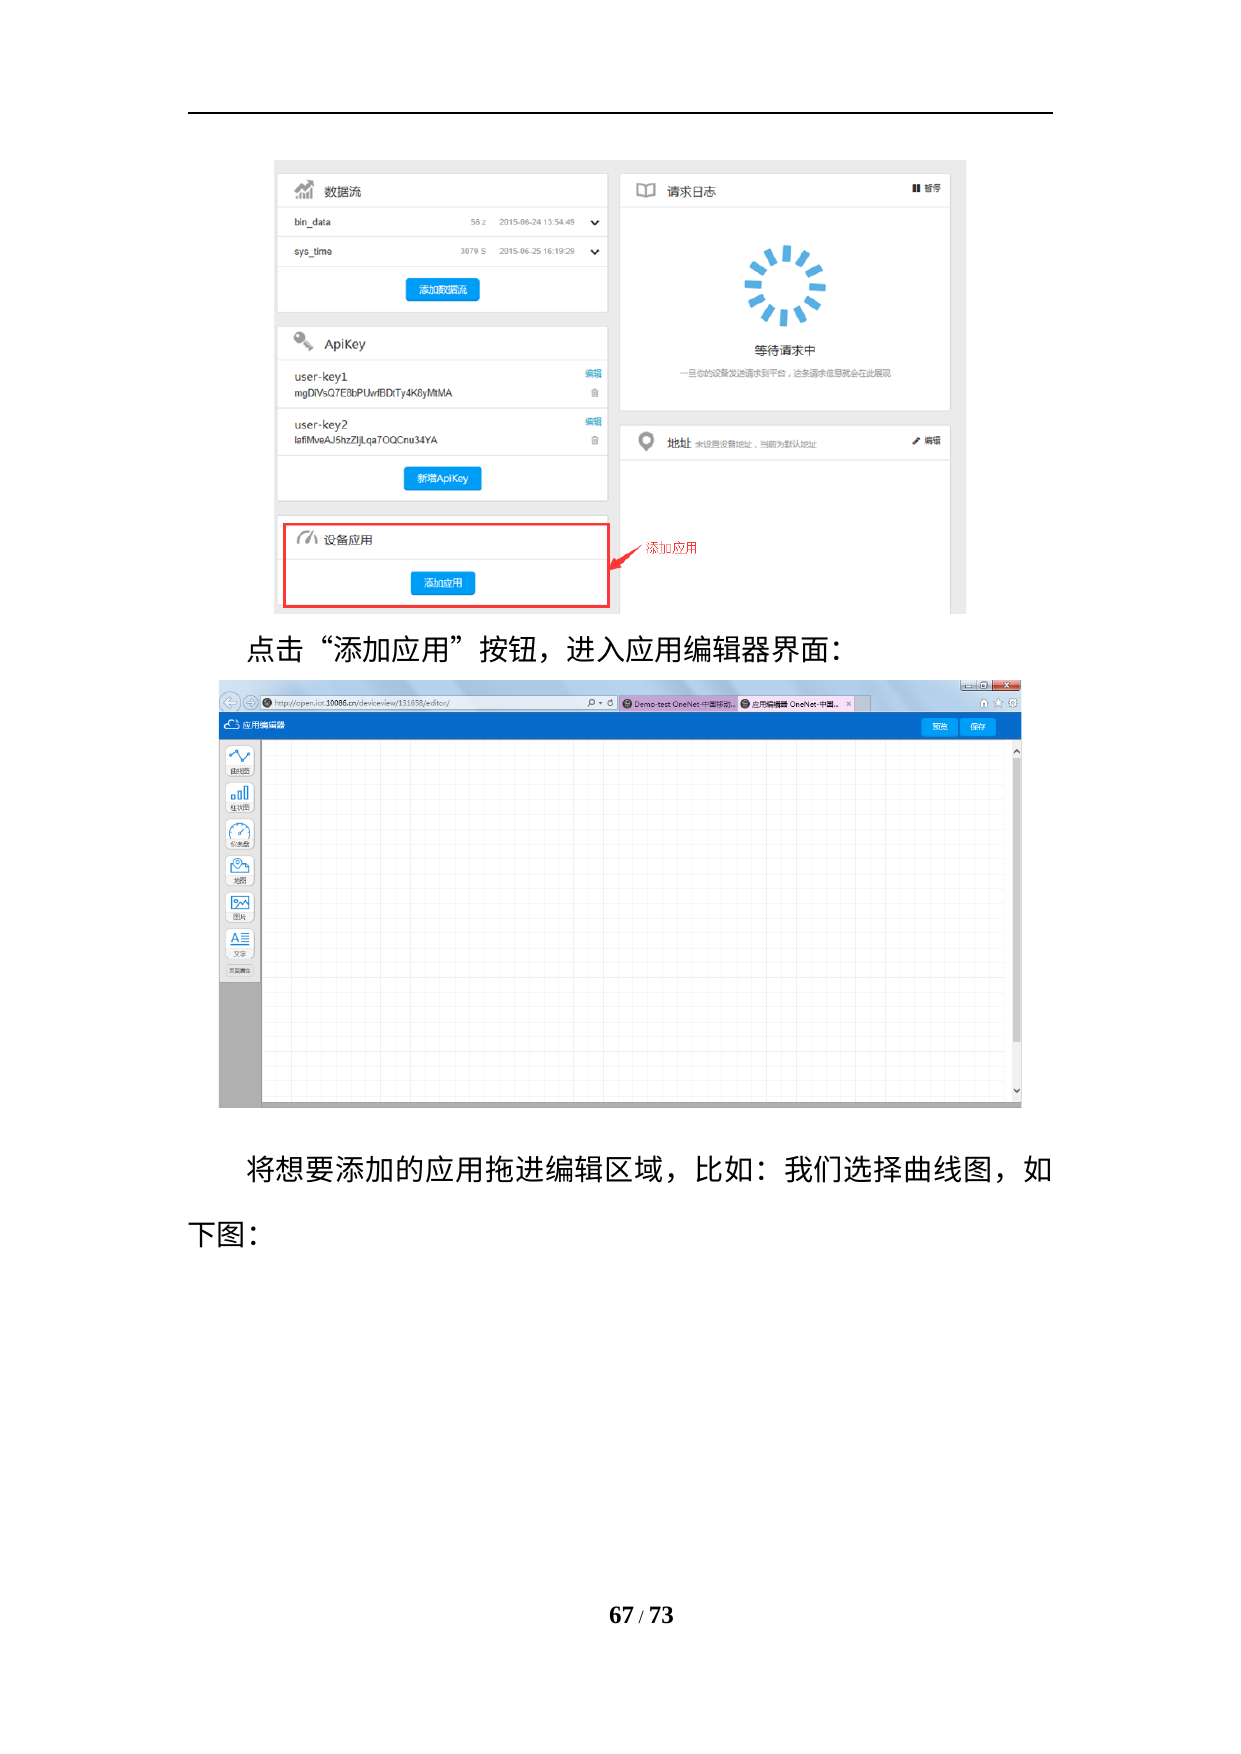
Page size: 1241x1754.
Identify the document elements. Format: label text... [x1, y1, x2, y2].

text 点击“添加应用”按钮，进入应用编辑器界面： [187, 615, 1053, 680]
text 将想要添加的应用拖进编辑区域，比如：我们选择曲线图，如下图： [187, 1135, 1053, 1265]
picture [273, 160, 967, 614]
picture [218, 680, 1022, 1108]
